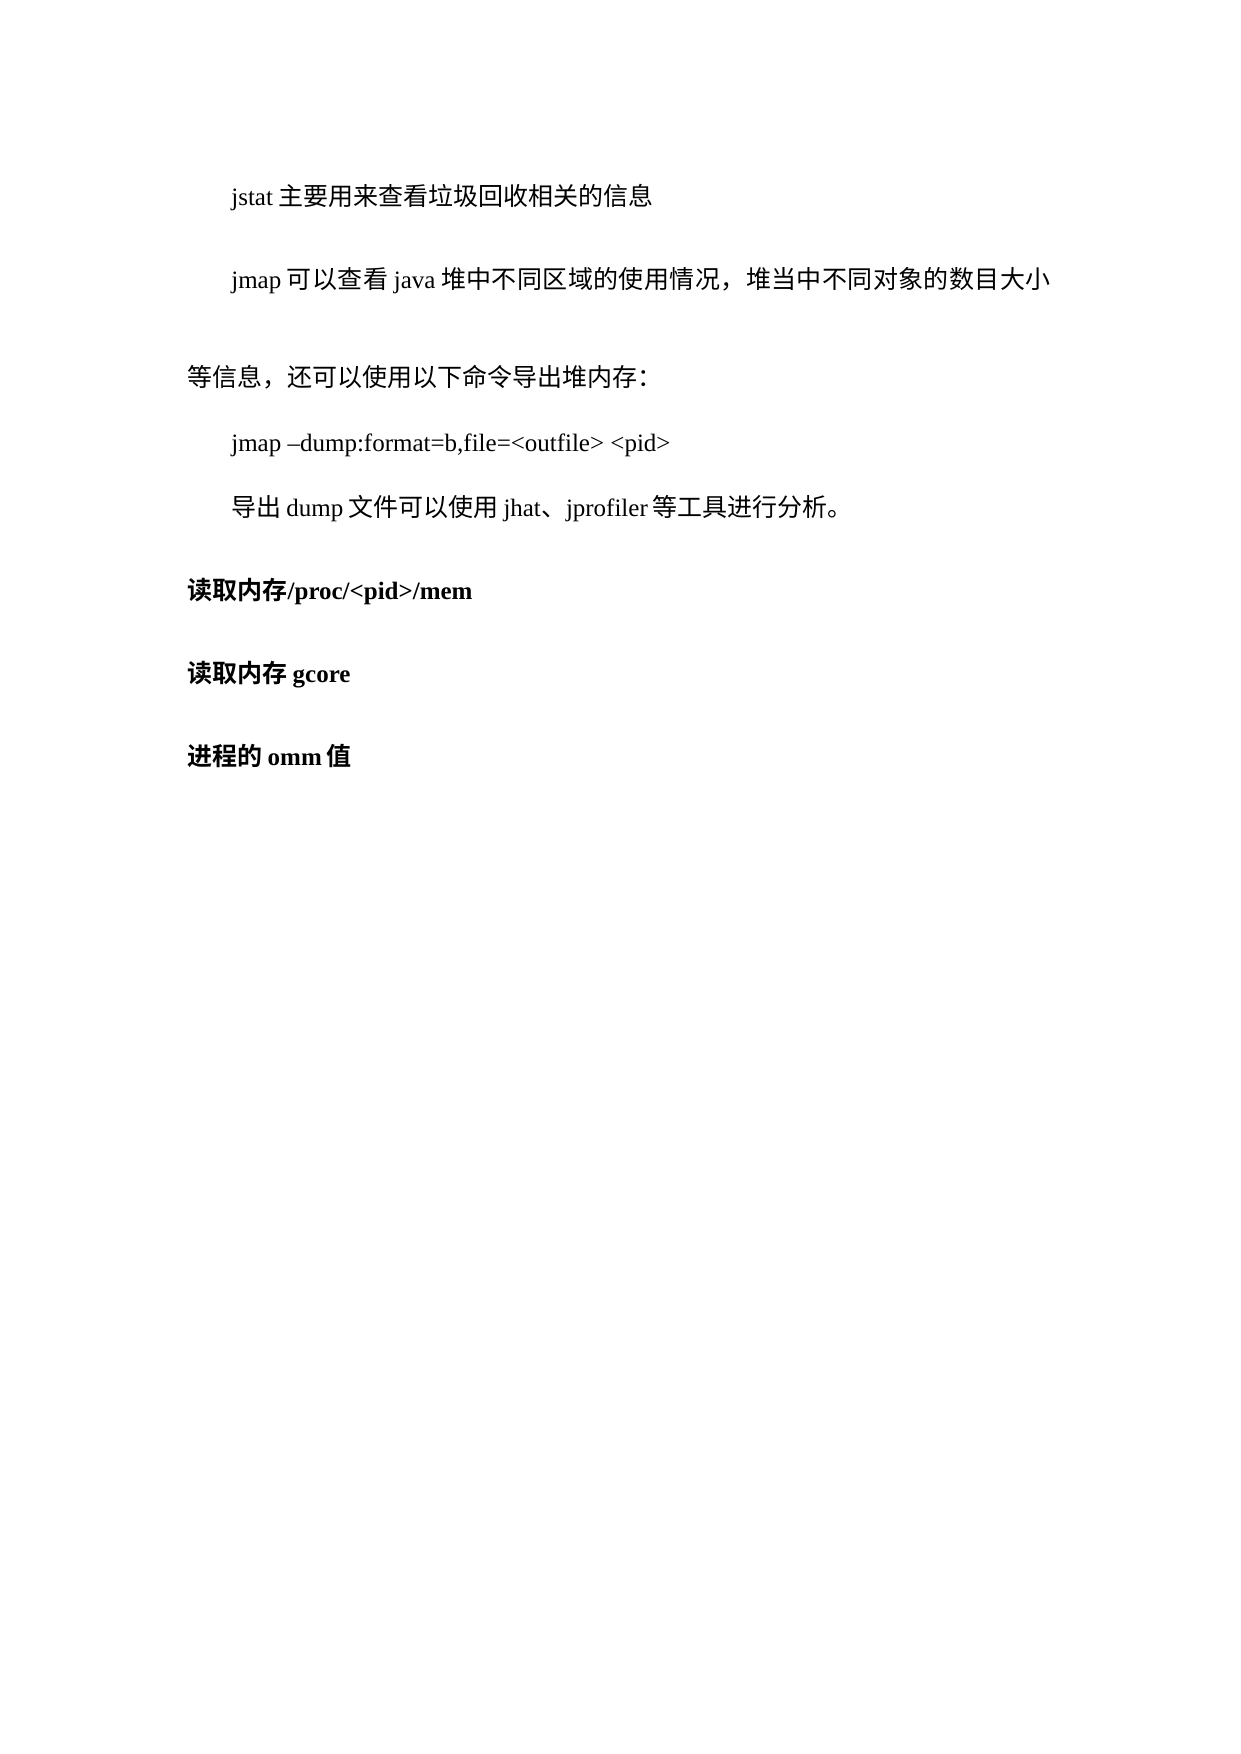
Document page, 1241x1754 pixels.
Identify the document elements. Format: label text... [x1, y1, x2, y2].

subtitle 读取内存/proc/<pid>/mem [187, 556, 1053, 621]
subtitle 读取内存gcore [187, 639, 1053, 704]
text 导出dump文件可以使用jhat、jprofiler等工具进行分析。 [187, 473, 1053, 538]
subtitle 进程的omm值 [187, 722, 1053, 787]
text jstat主要用来查看垃圾回收相关的信息 [187, 162, 1053, 227]
text jmap –dump:format=b,file=<outfile> <pid> [187, 426, 1053, 458]
text jmap可以查看java堆中不同区域的使用情况，堆当中不同对象的数目大小等信息，还可以使用以下命令导出堆内存： [187, 245, 1053, 408]
